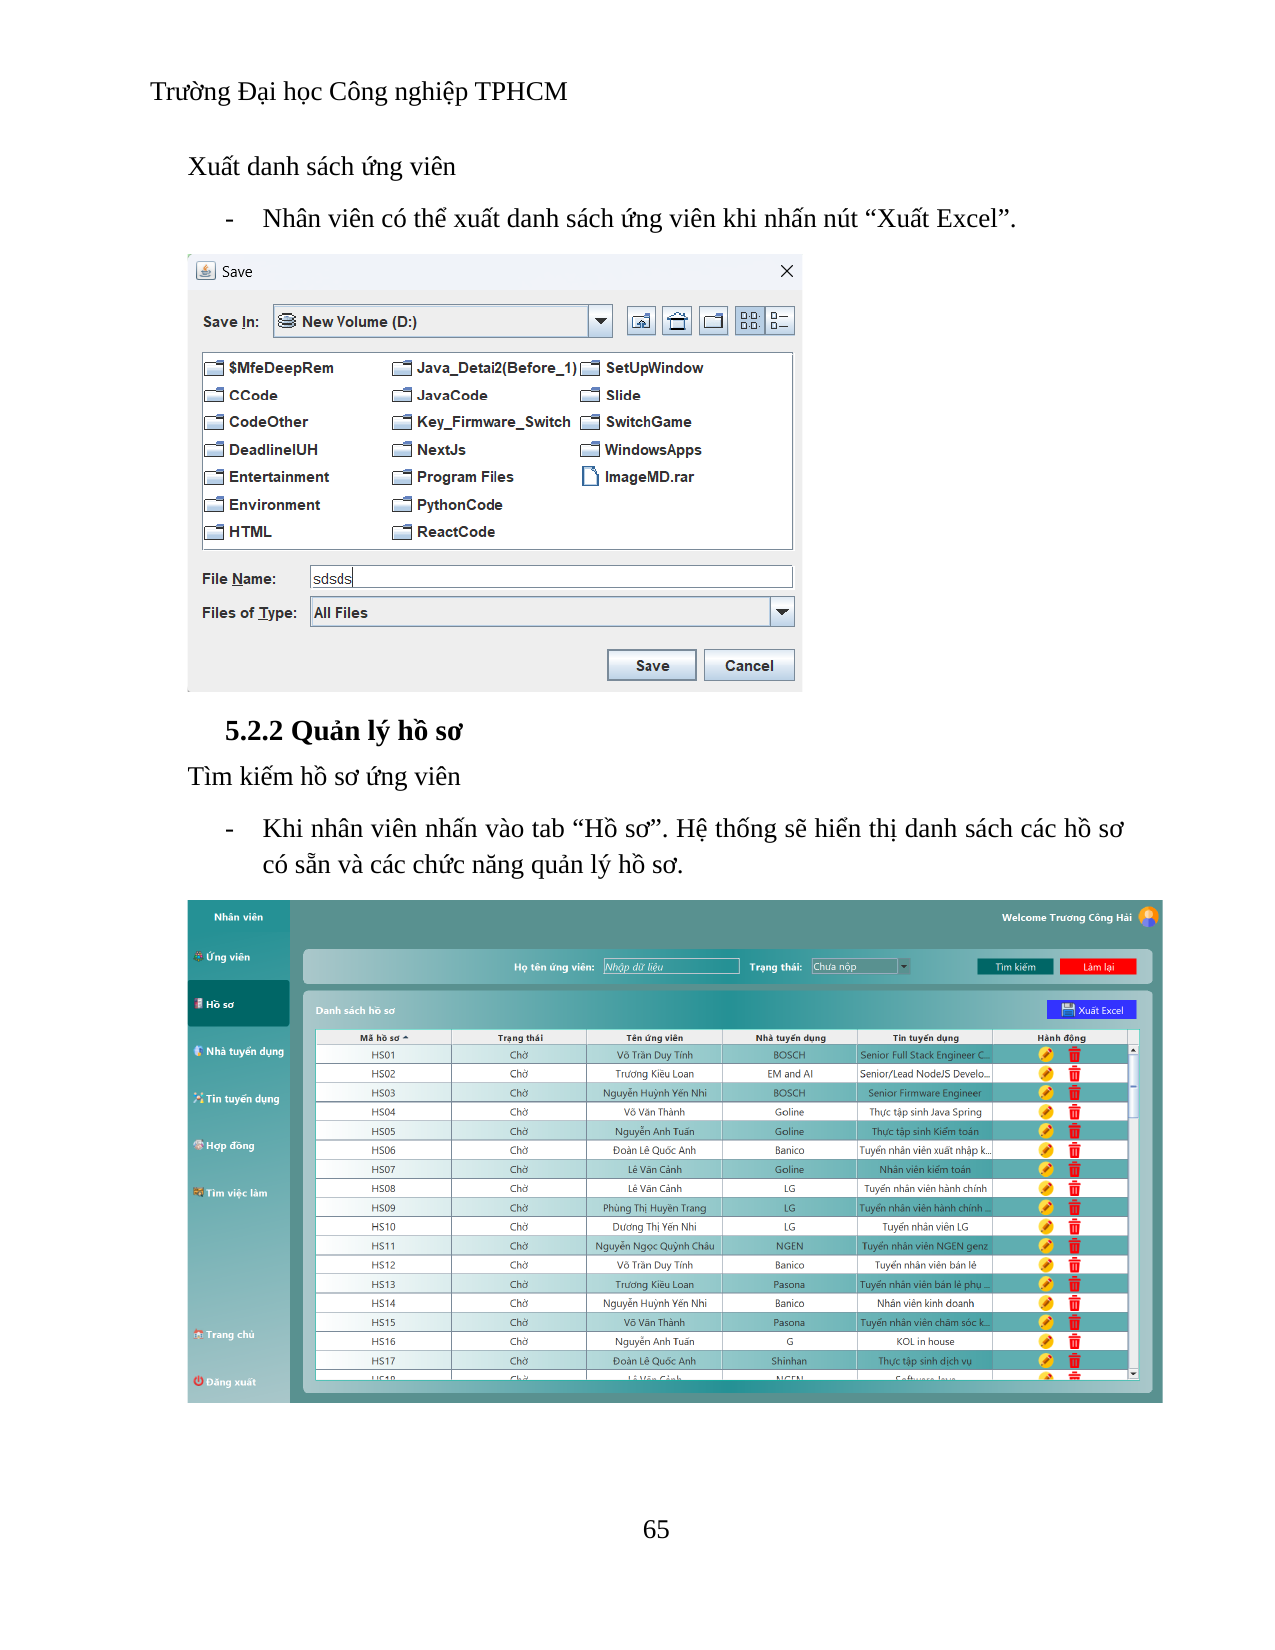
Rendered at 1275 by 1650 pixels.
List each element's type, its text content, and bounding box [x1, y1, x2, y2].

subtitle Quản lý hồ sơ [225, 713, 1125, 747]
picture [187, 900, 1163, 1403]
list Nhân viên có thể xuất danh sách ứng viên khi nhấn nút “Xuất Excel”. [225, 202, 1125, 233]
text Xuất danh sách ứng viên [187, 150, 1125, 181]
picture [187, 254, 803, 692]
list Khi nhân viên nhấn vào tab “Hồ sơ”. Hệ thống sẽ hiển thị danh sách các hồ sơ có sẵn và các chức năng quản lý hồ sơ. [225, 813, 1125, 879]
text Tìm kiếm hồ sơ ứng viên [187, 760, 1125, 791]
